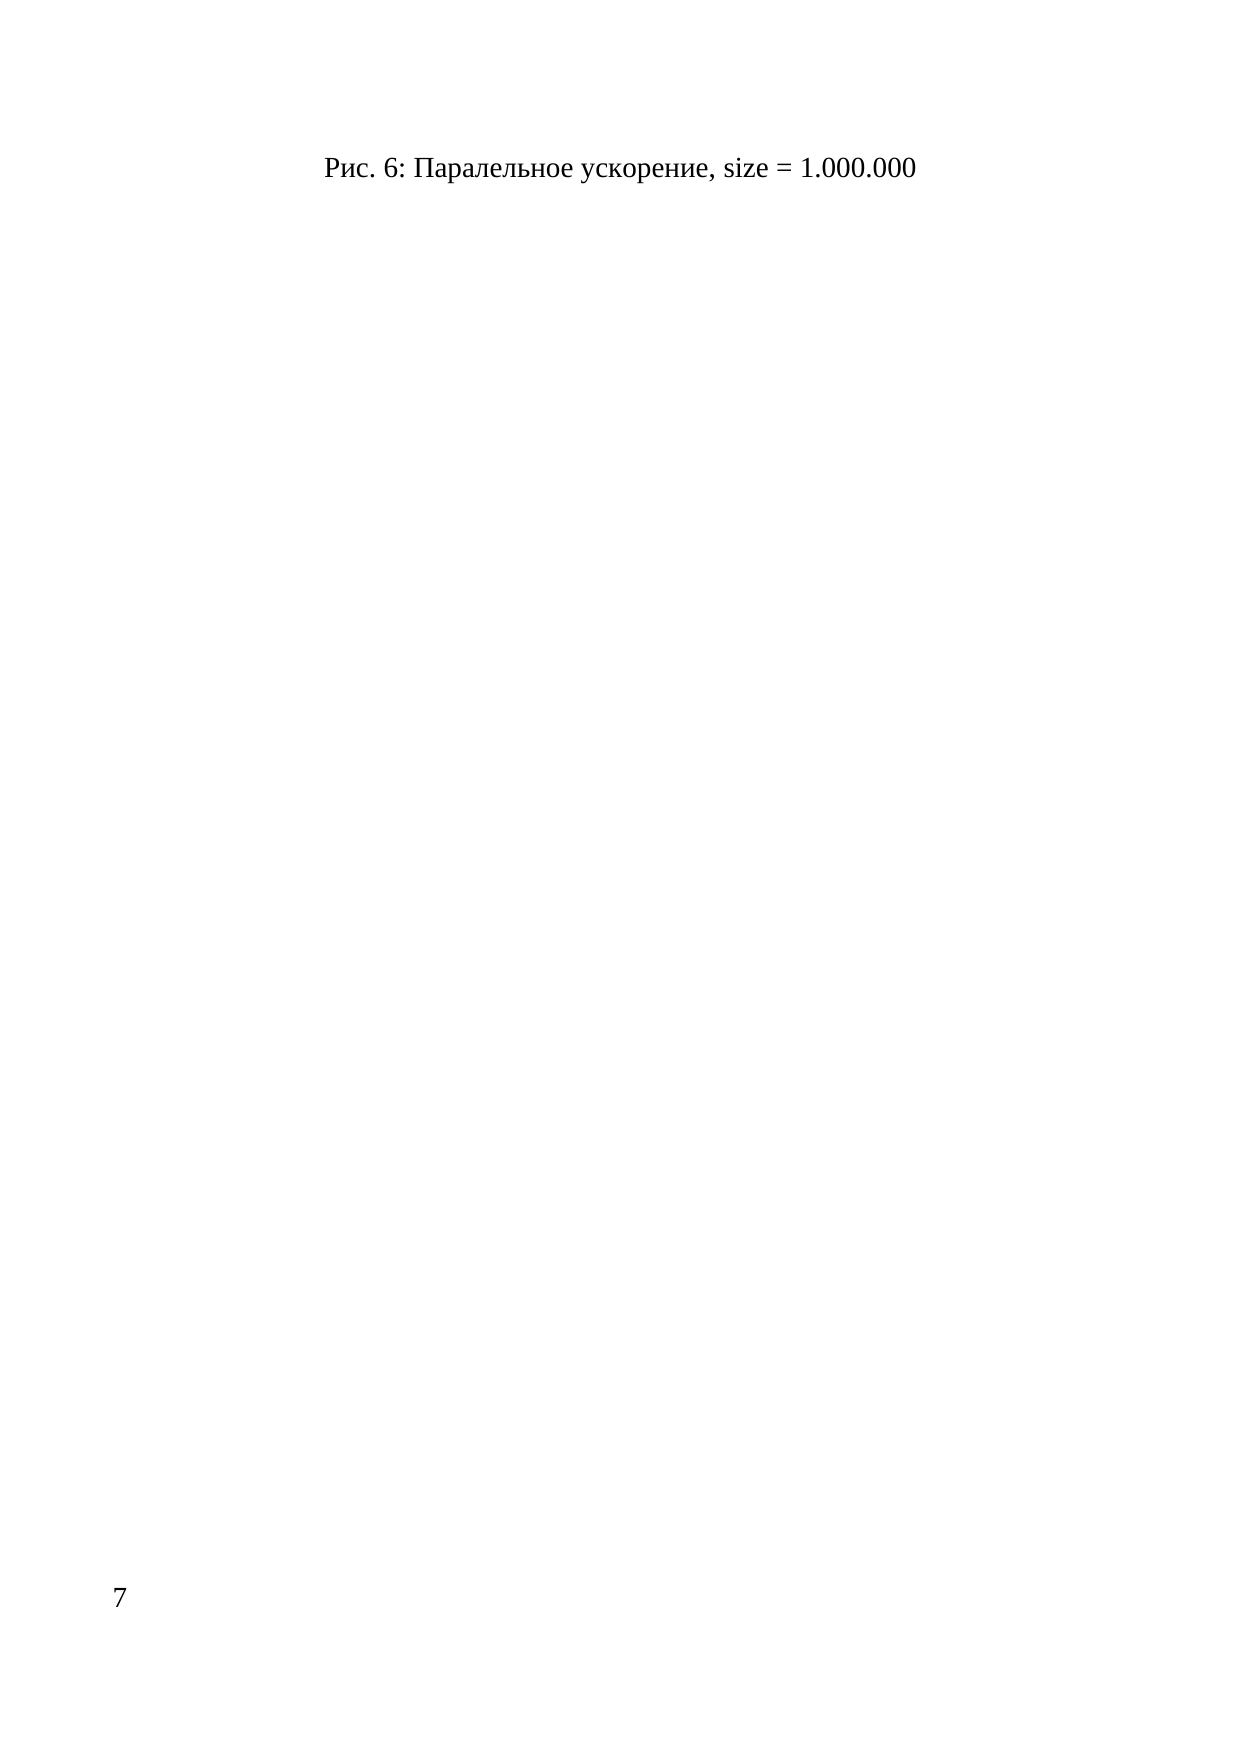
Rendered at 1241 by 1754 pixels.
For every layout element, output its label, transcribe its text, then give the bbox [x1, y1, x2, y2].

text Рис. 6: Паралельное ускорение, size = 1.000.000 [112, 150, 1128, 183]
